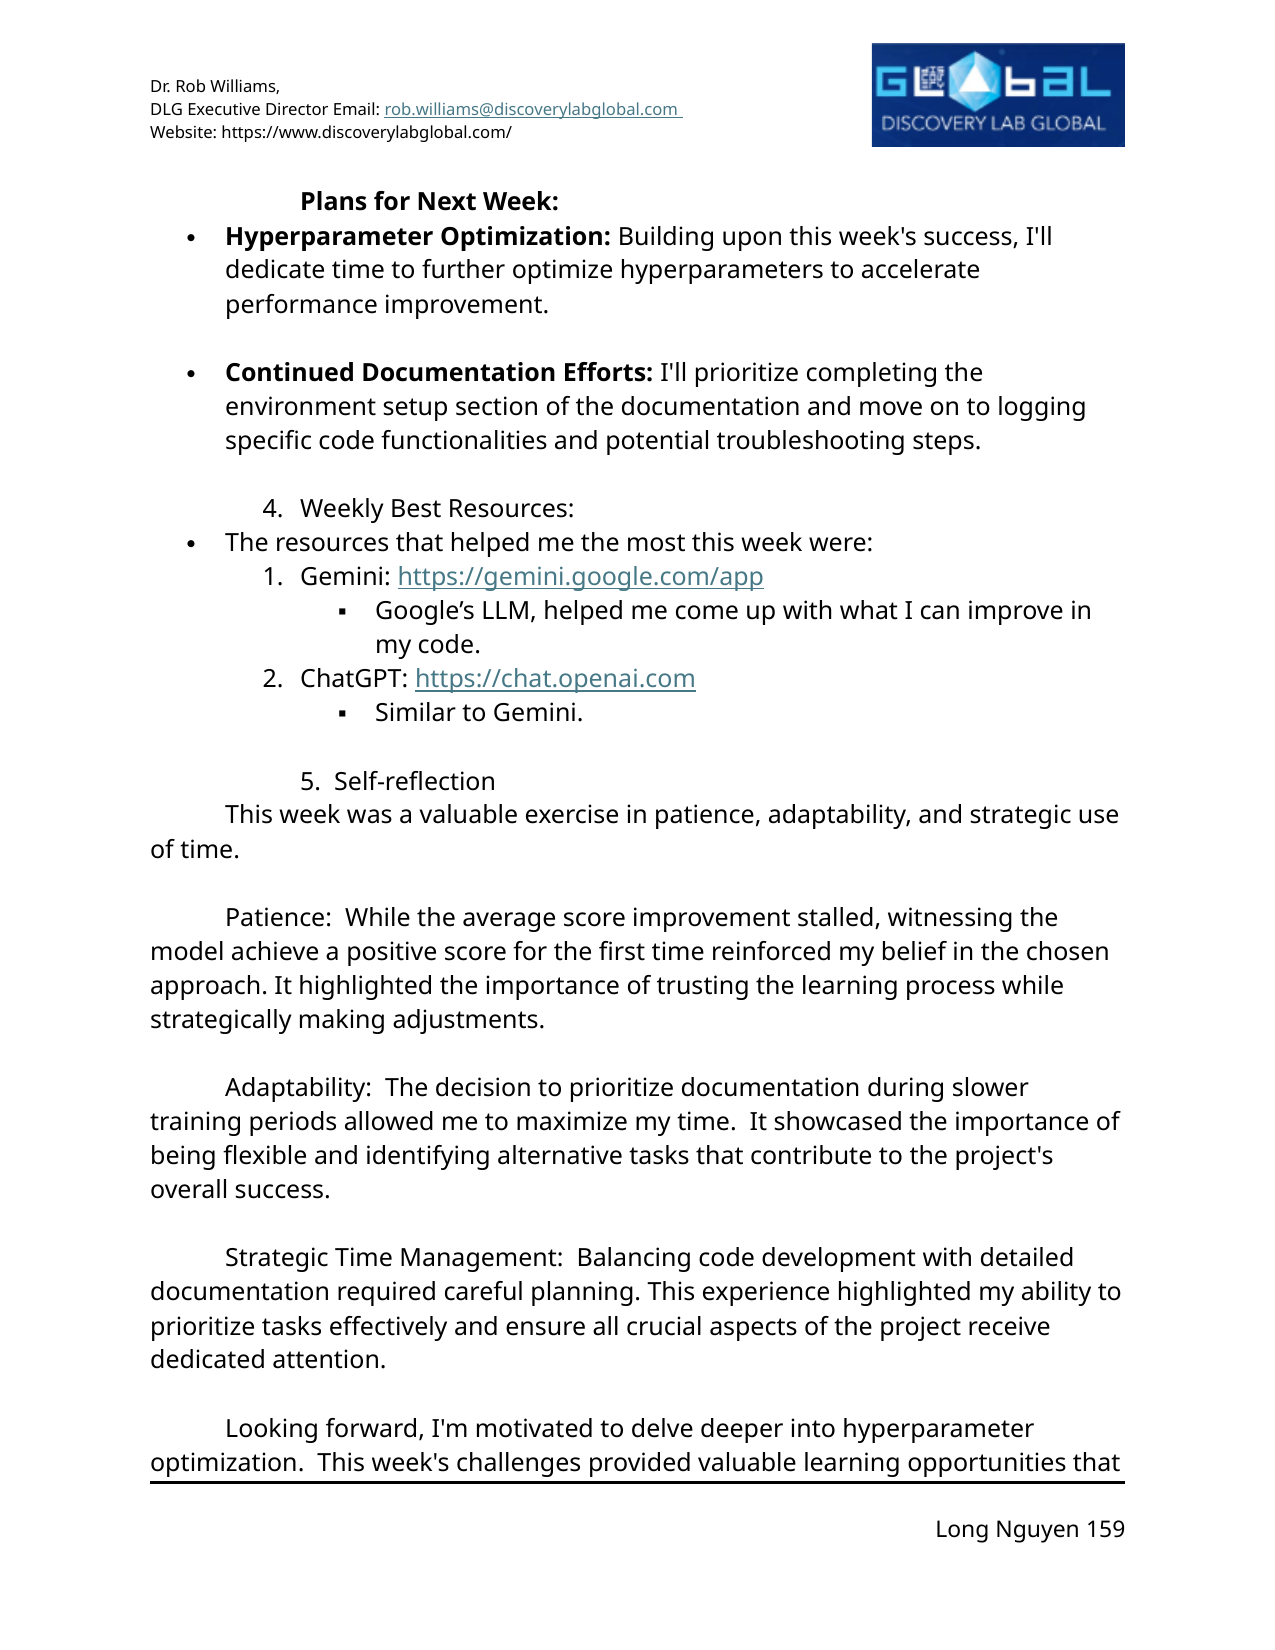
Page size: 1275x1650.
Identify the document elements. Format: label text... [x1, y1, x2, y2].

picture [871, 43, 1125, 147]
text Plans for Next Week: [225, 184, 1125, 218]
text Strategic Time Management: Balancing code development with detailed documentation required careful planning. This experience highlighted my ability to prioritize tasks effectively and ensure all crucial aspects of the project receive dedicated attention. [150, 1240, 1125, 1376]
list Google’s LLM, helped me come up with what I can improve in my code. [337, 593, 1125, 661]
list Hyperparameter Optimization: Building upon this week's success, I'll dedicate time to further optimize hyperparameters to accelerate performance improvement. [187, 218, 1125, 320]
list Similar to Gemini. [337, 695, 1125, 729]
list Weekly Best Resources: [262, 491, 1125, 525]
text This week was a valuable exercise in patience, adaptability, and strategic use of time. [150, 797, 1125, 865]
list ChatGPT: https://chat.openai.com [262, 661, 1125, 695]
list The resources that helped me the most this week were: [187, 525, 1125, 559]
list 5. Self-reflection [300, 763, 1125, 797]
list Gemini: https://gemini.google.com/app [262, 559, 1125, 593]
text Patience: While the average score improvement stalled, witnessing the model achieve a positive score for the first time reinforced my belief in the chosen approach. It highlighted the importance of trusting the learning process while strategically making adjustments. [150, 899, 1125, 1036]
list Continued Documentation Efforts: I'll prioritize completing the environment setup section of the documentation and move on to logging specific code functionalities and potential troubleshooting steps. [187, 354, 1125, 457]
text Adaptability: The decision to prioritize documentation during slower training periods allowed me to maximize my time. It showcased the importance of being flexible and identifying alternative tasks that contribute to the project's overall success. [150, 1070, 1125, 1206]
